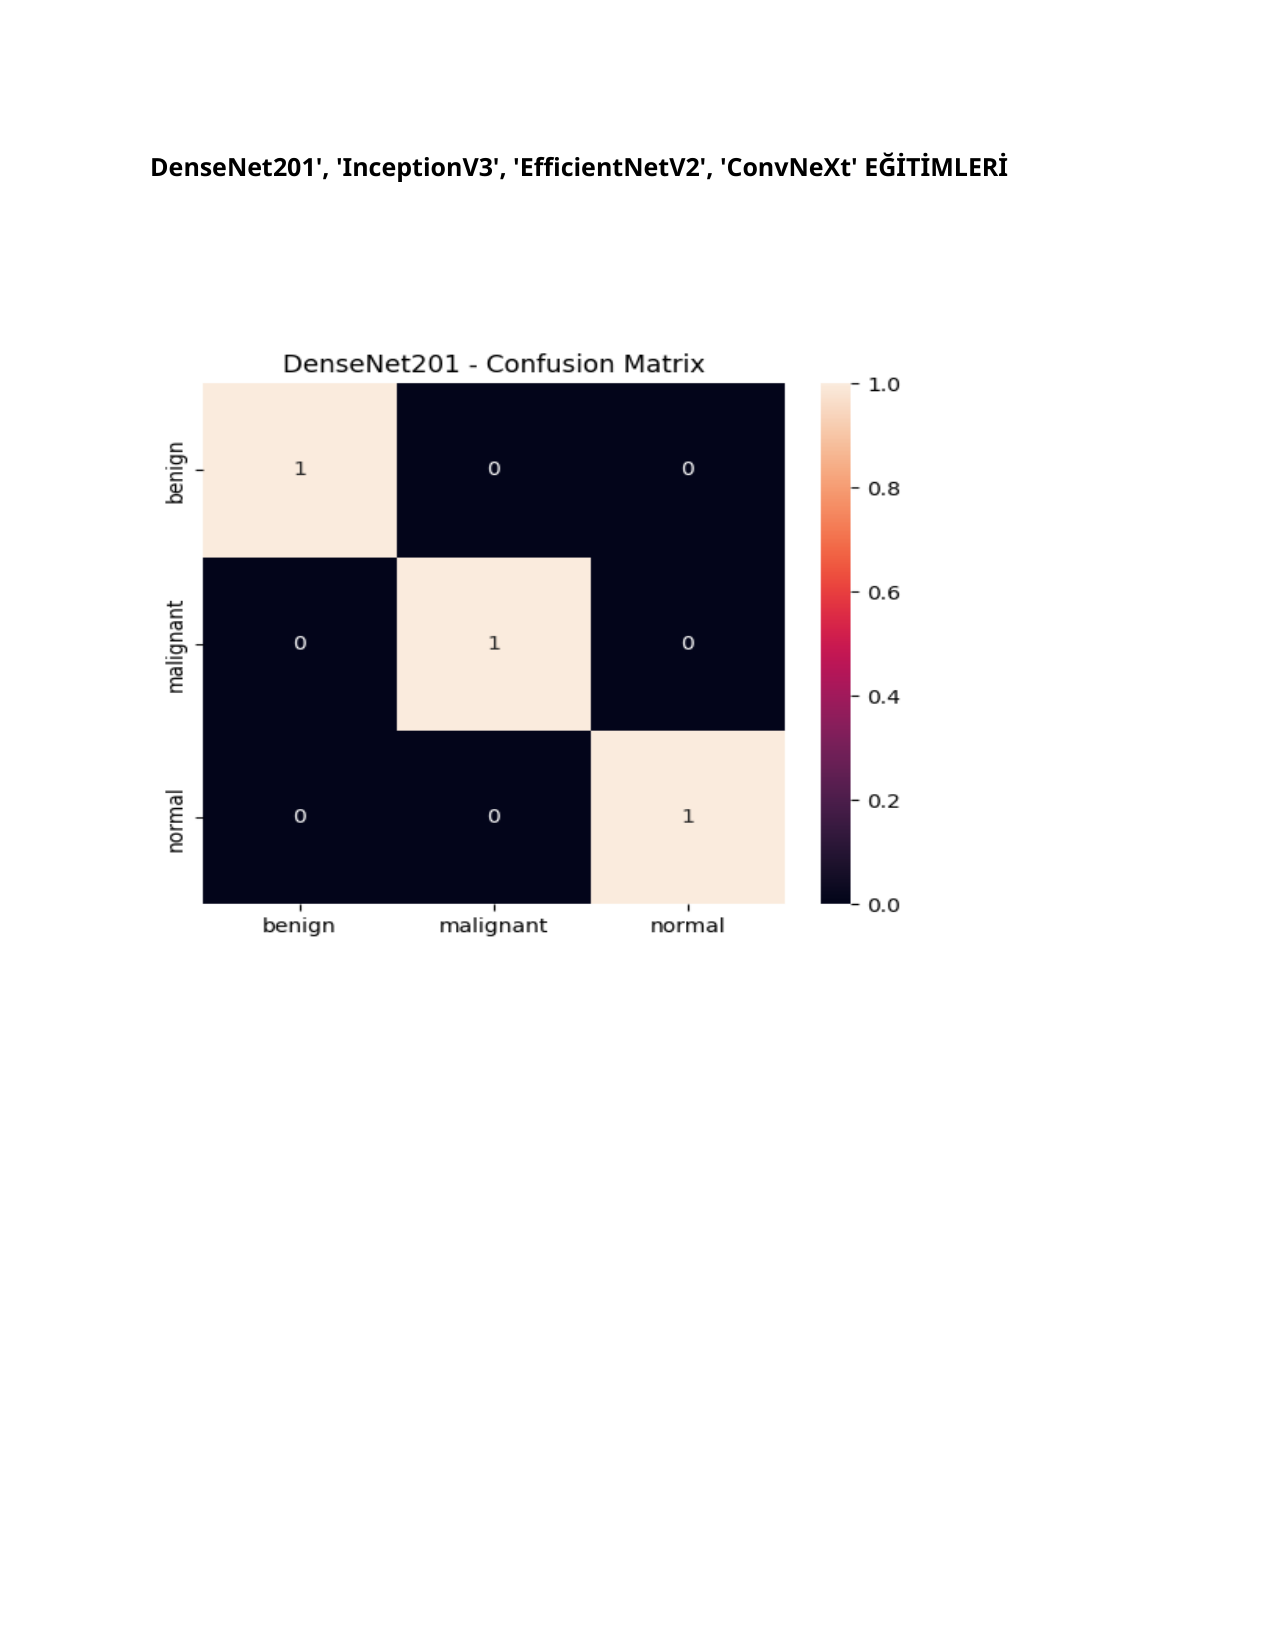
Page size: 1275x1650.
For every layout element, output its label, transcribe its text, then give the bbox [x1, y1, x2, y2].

subtitle DenseNet201', 'InceptionV3', 'EfficientNetV2', 'ConvNeXt' EĞİTİMLERİ [150, 150, 1125, 184]
picture [150, 340, 914, 950]
